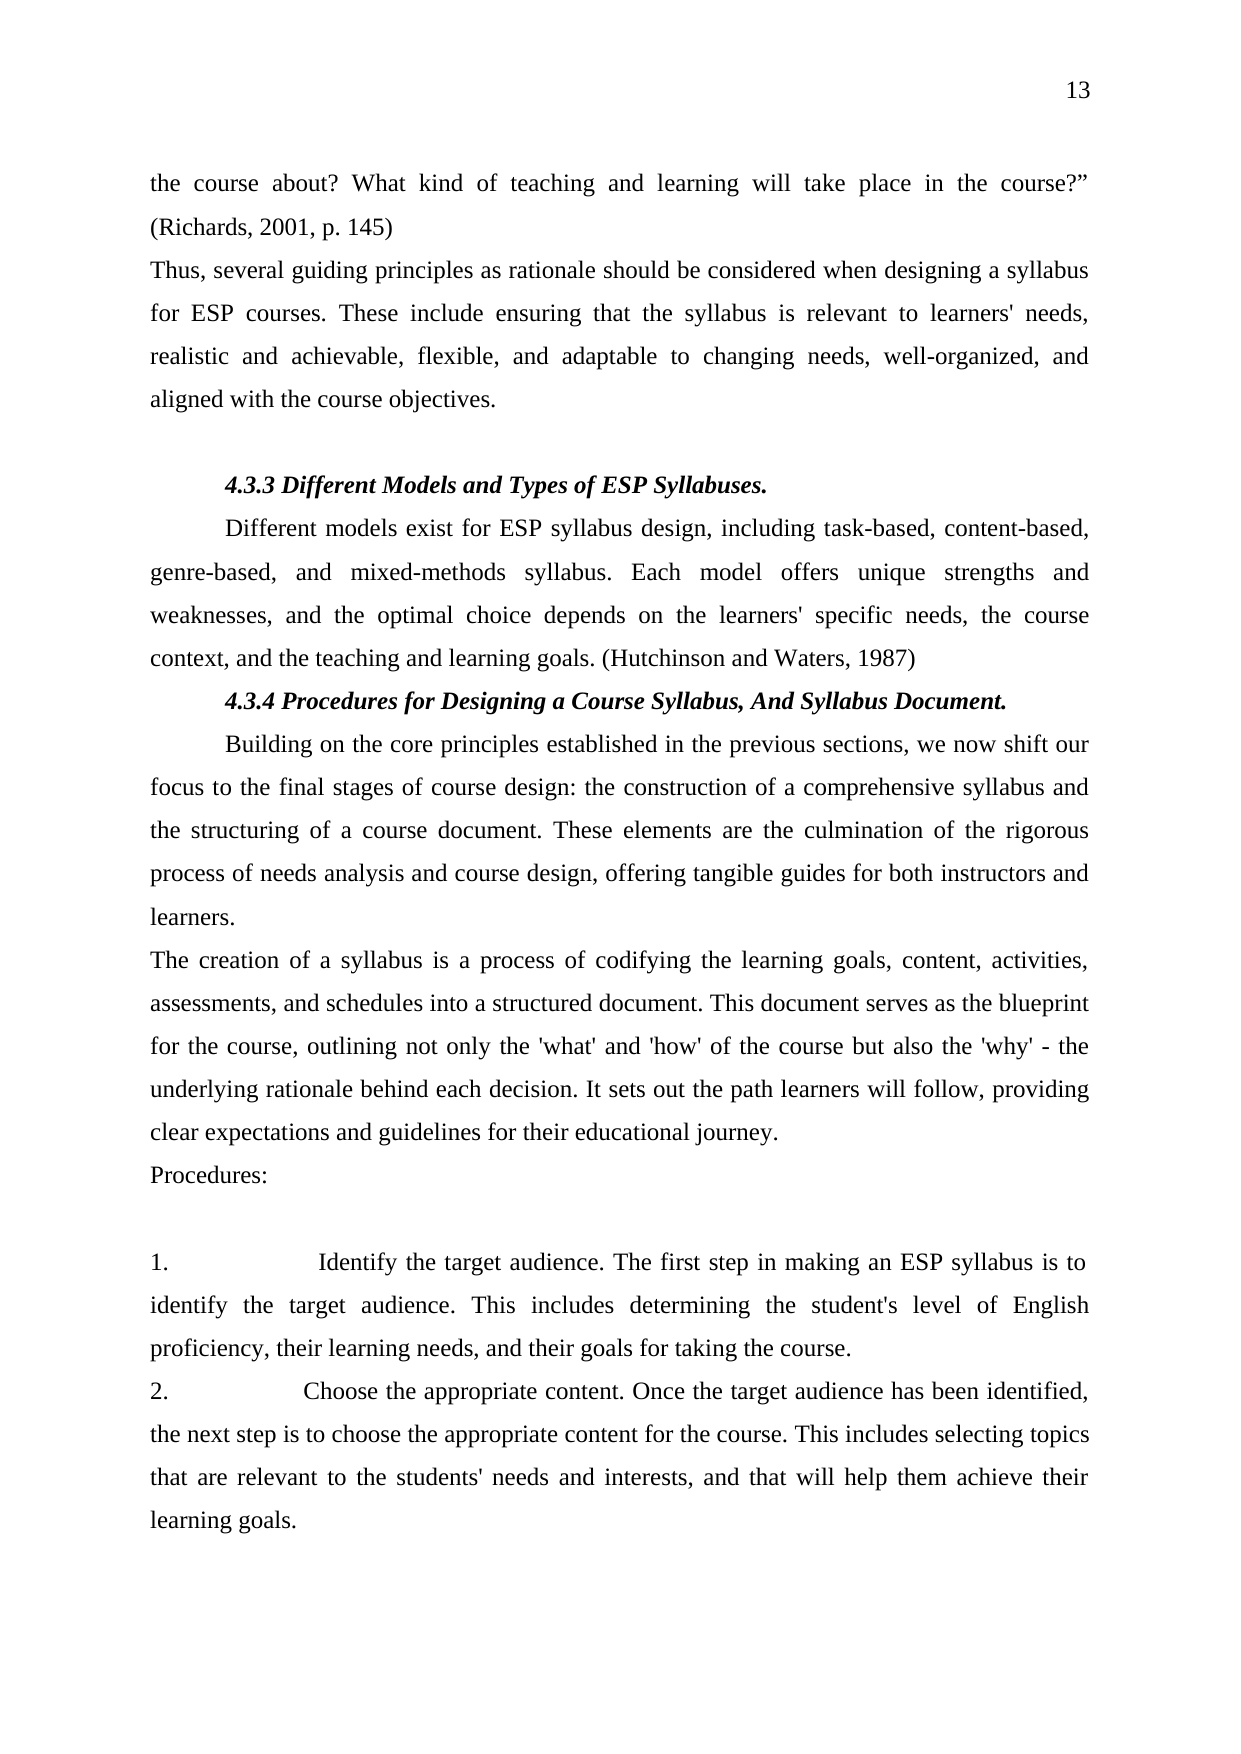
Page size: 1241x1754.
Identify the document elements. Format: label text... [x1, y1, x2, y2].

text Building on the core principles established in the previous sections, we now shift our focus to the final stages of course design: the construction of a comprehensive syllabus and the structuring of a course document. These elements are the culmination of the rigorous process of needs analysis and course design, offering tangible guides for both instructors and learners. [150, 729, 1090, 930]
text Procedures: [150, 1160, 1090, 1189]
subtitle 4.3.4 Procedures for Designing a Course Syllabus, And Syllabus Document. [150, 686, 1090, 715]
text The creation of a syllabus is a process of codifying the learning goals, content, activities, assessments, and schedules into a structured document. This document serves as the blueprint for the course, outlining not only the 'what' and 'how' of the course but also the 'why' - the underlying rationale behind each decision. It sets out the path learners will follow, providing clear expectations and guidelines for their educational journey. [150, 945, 1090, 1146]
text Different models exist for ESP syllabus design, including task-based, content-based, genre-based, and mixed-methods syllabus. Each model offers unique strengths and weaknesses, and the optimal choice depends on the learners' specific needs, the course context, and the teaching and learning goals. (Hutchinson and Waters, 1987) [150, 513, 1090, 672]
text 2. Choose the appropriate content. Once the target audience has been identified, the next step is to choose the appropriate content for the course. This includes selecting topics that are relevant to the students' needs and interests, and that will help them achieve their learning goals. [150, 1376, 1090, 1534]
text Thus, several guiding principles as rationale should be considered when designing a syllabus for ESP courses. These include ensuring that the syllabus is relevant to learners' needs, realistic and achievable, flexible, and adaptable to changing needs, well-organized, and aligned with the course objectives. [150, 255, 1090, 413]
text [150, 168, 1090, 240]
text 1. Identify the target audience. The first step in making an ESP syllabus is to identify the target audience. This includes determining the student's level of English proficiency, their learning needs, and their goals for taking the course. [150, 1247, 1090, 1362]
subtitle 4.3.3 Different Models and Types of ESP Syllabuses. [150, 470, 1090, 499]
